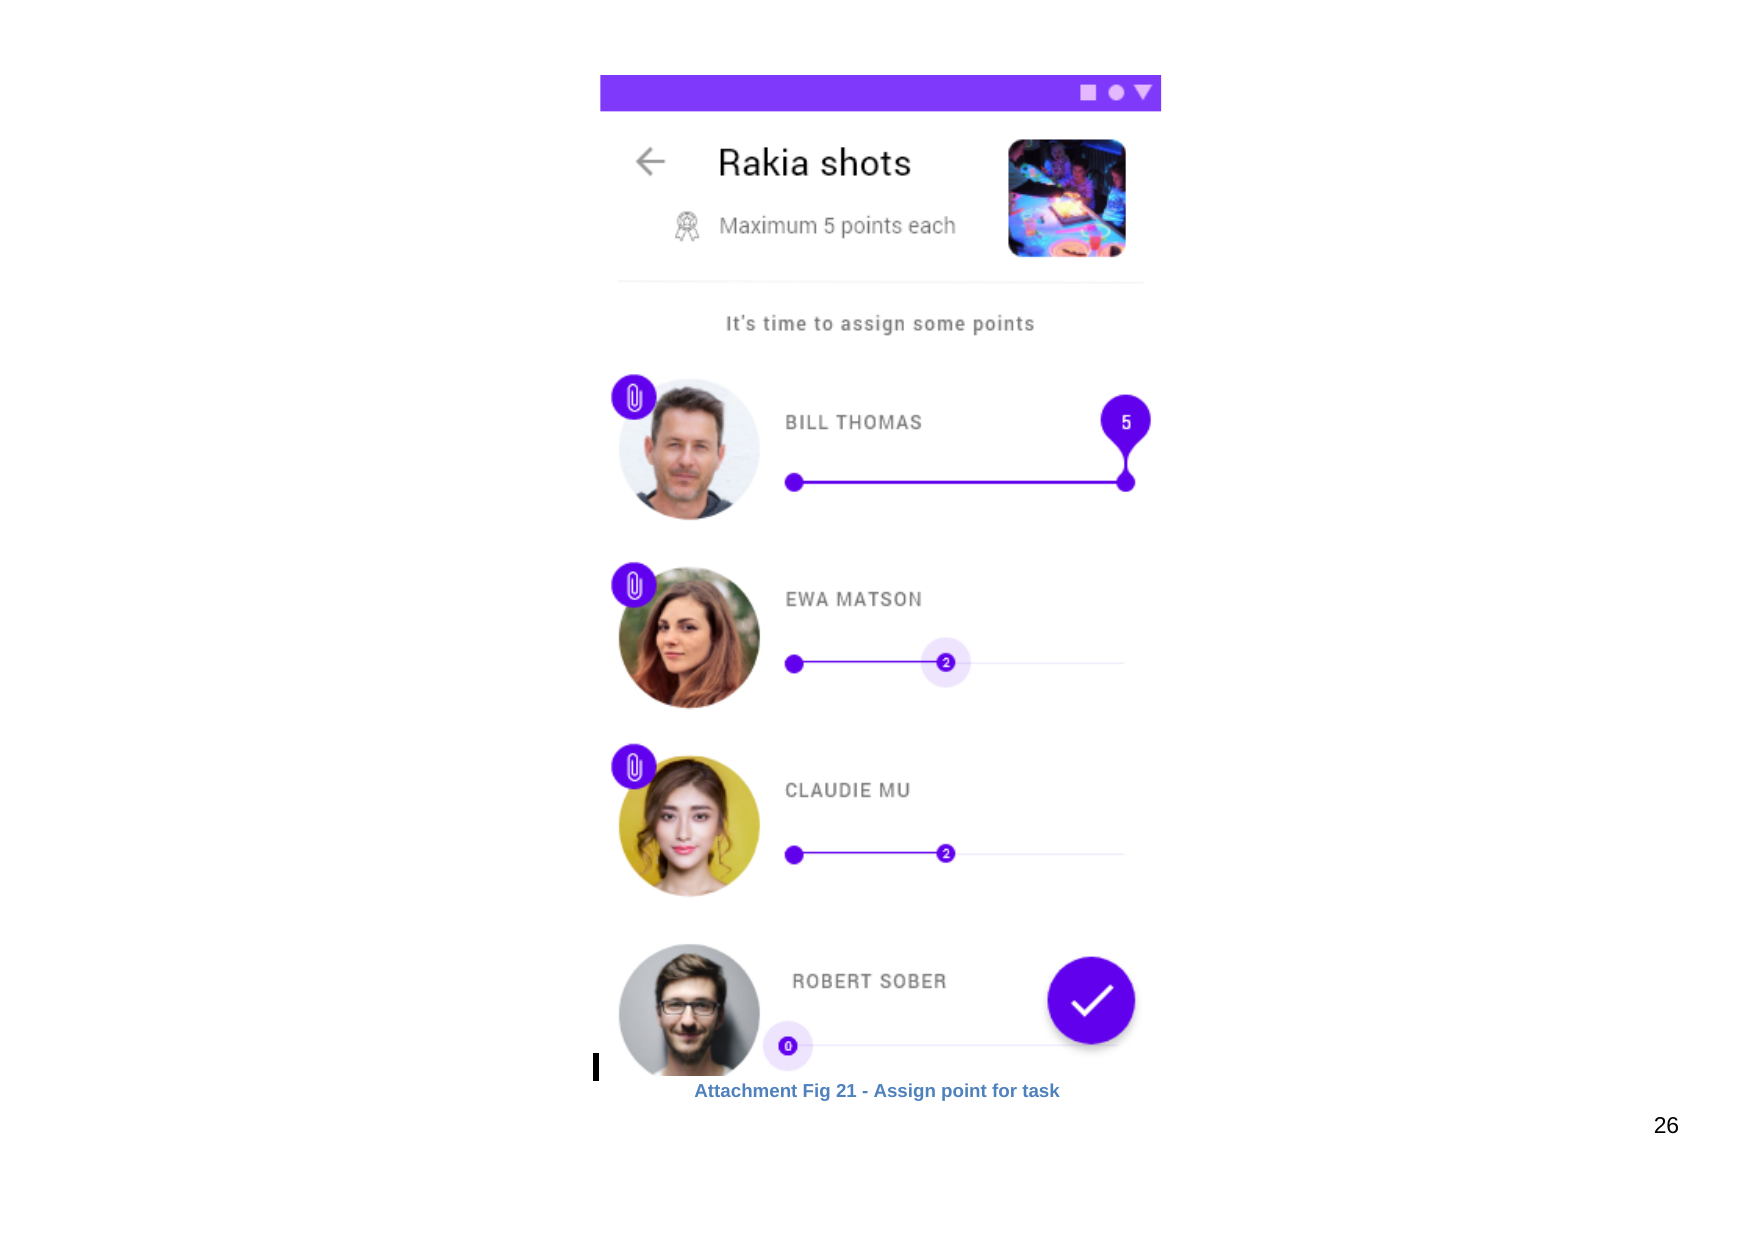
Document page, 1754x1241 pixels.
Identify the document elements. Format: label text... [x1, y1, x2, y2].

picture [599, 75, 1162, 1076]
